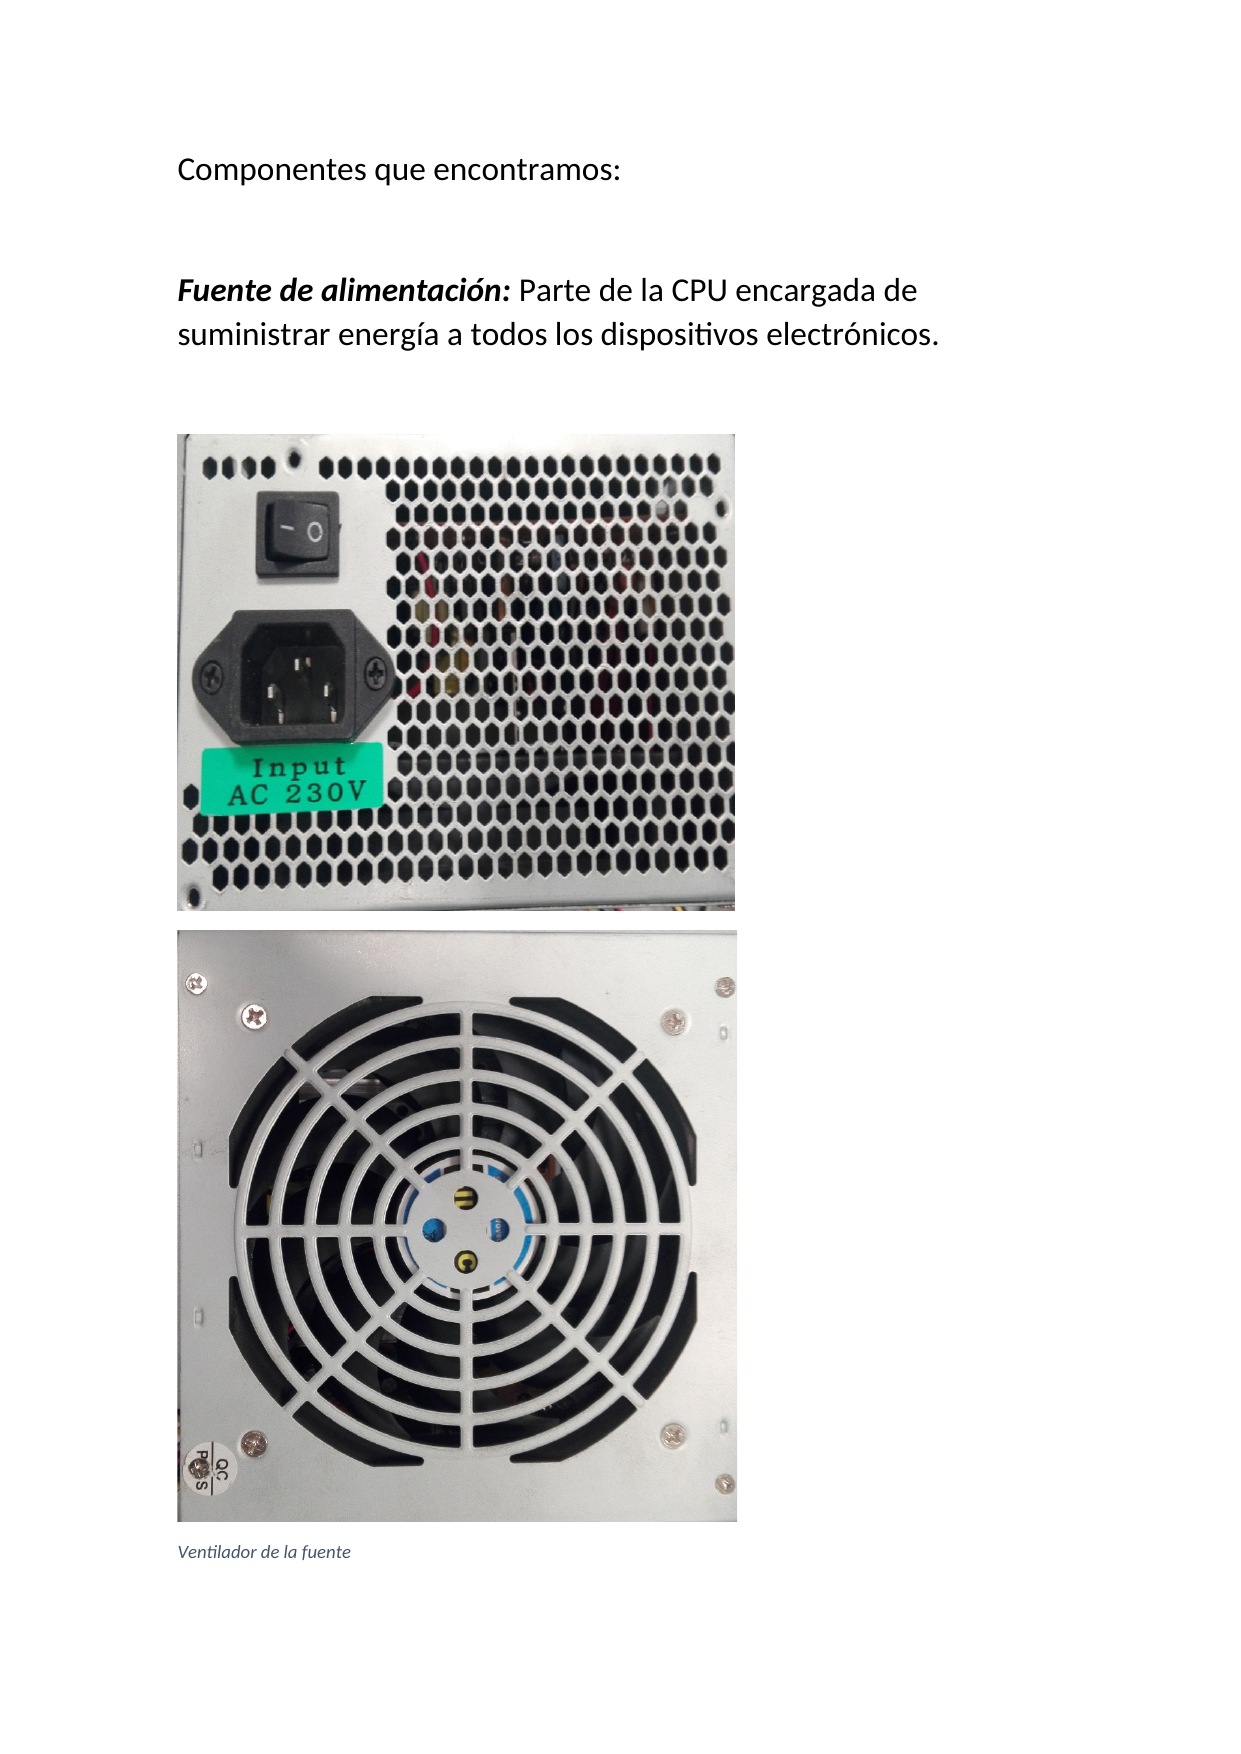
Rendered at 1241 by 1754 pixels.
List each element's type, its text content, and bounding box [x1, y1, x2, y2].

picture [177, 930, 738, 1522]
picture [177, 434, 735, 911]
text Fuente de alimentación: Parte de la CPU encargada de suministrar energía a todos los dispositivos electrónicos. [177, 269, 1063, 353]
text Ventilador de la fuente [177, 1540, 1063, 1563]
text Componentes que encontramos: [177, 148, 1063, 188]
